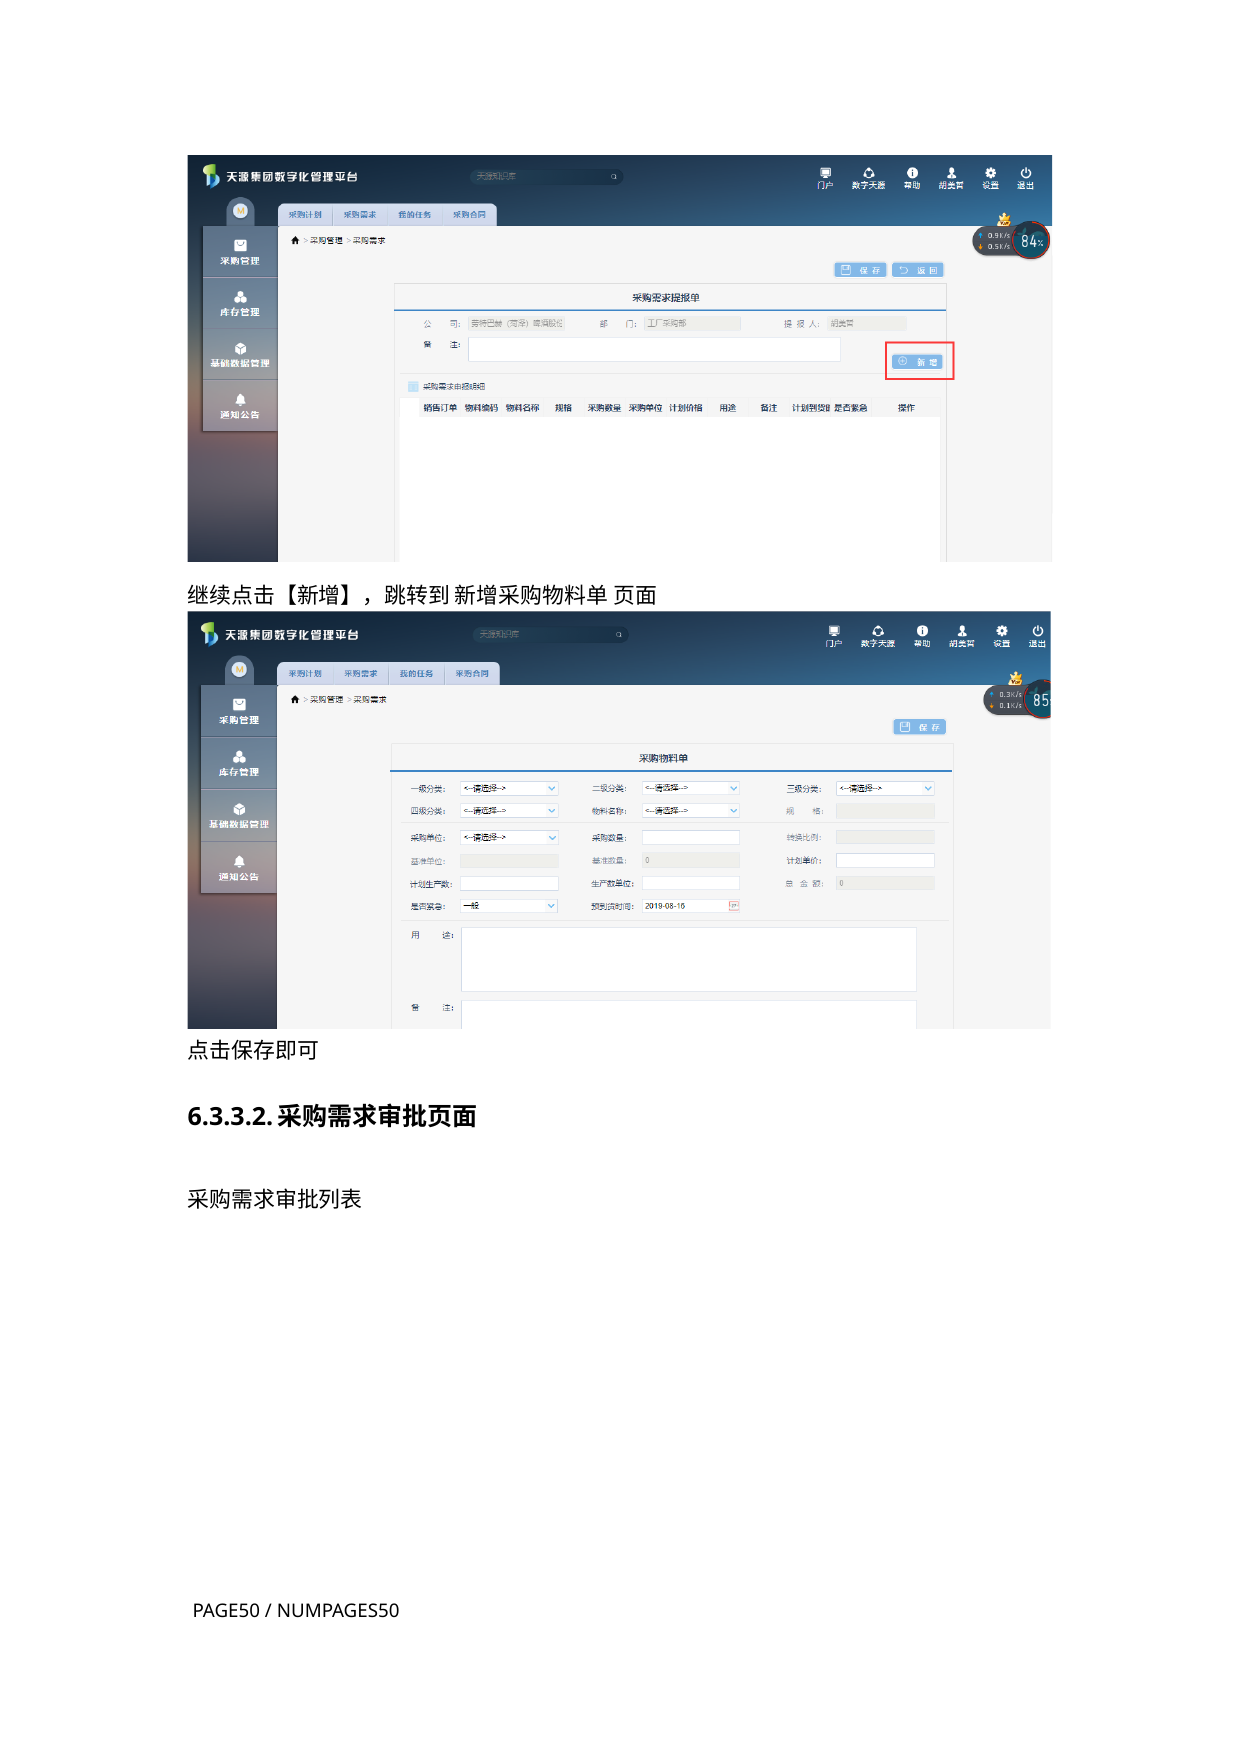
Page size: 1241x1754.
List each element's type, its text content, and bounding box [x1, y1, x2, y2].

picture [187, 610, 1051, 1029]
text 点击保存即可 [187, 1033, 1053, 1066]
text 继续点击【新增】，跳转到 新增采购物料单 页面 [187, 578, 1053, 611]
text 采购需求审批列表 [187, 1181, 1053, 1214]
subtitle 采购需求审批页面 [187, 1082, 1053, 1147]
picture [187, 155, 1053, 562]
